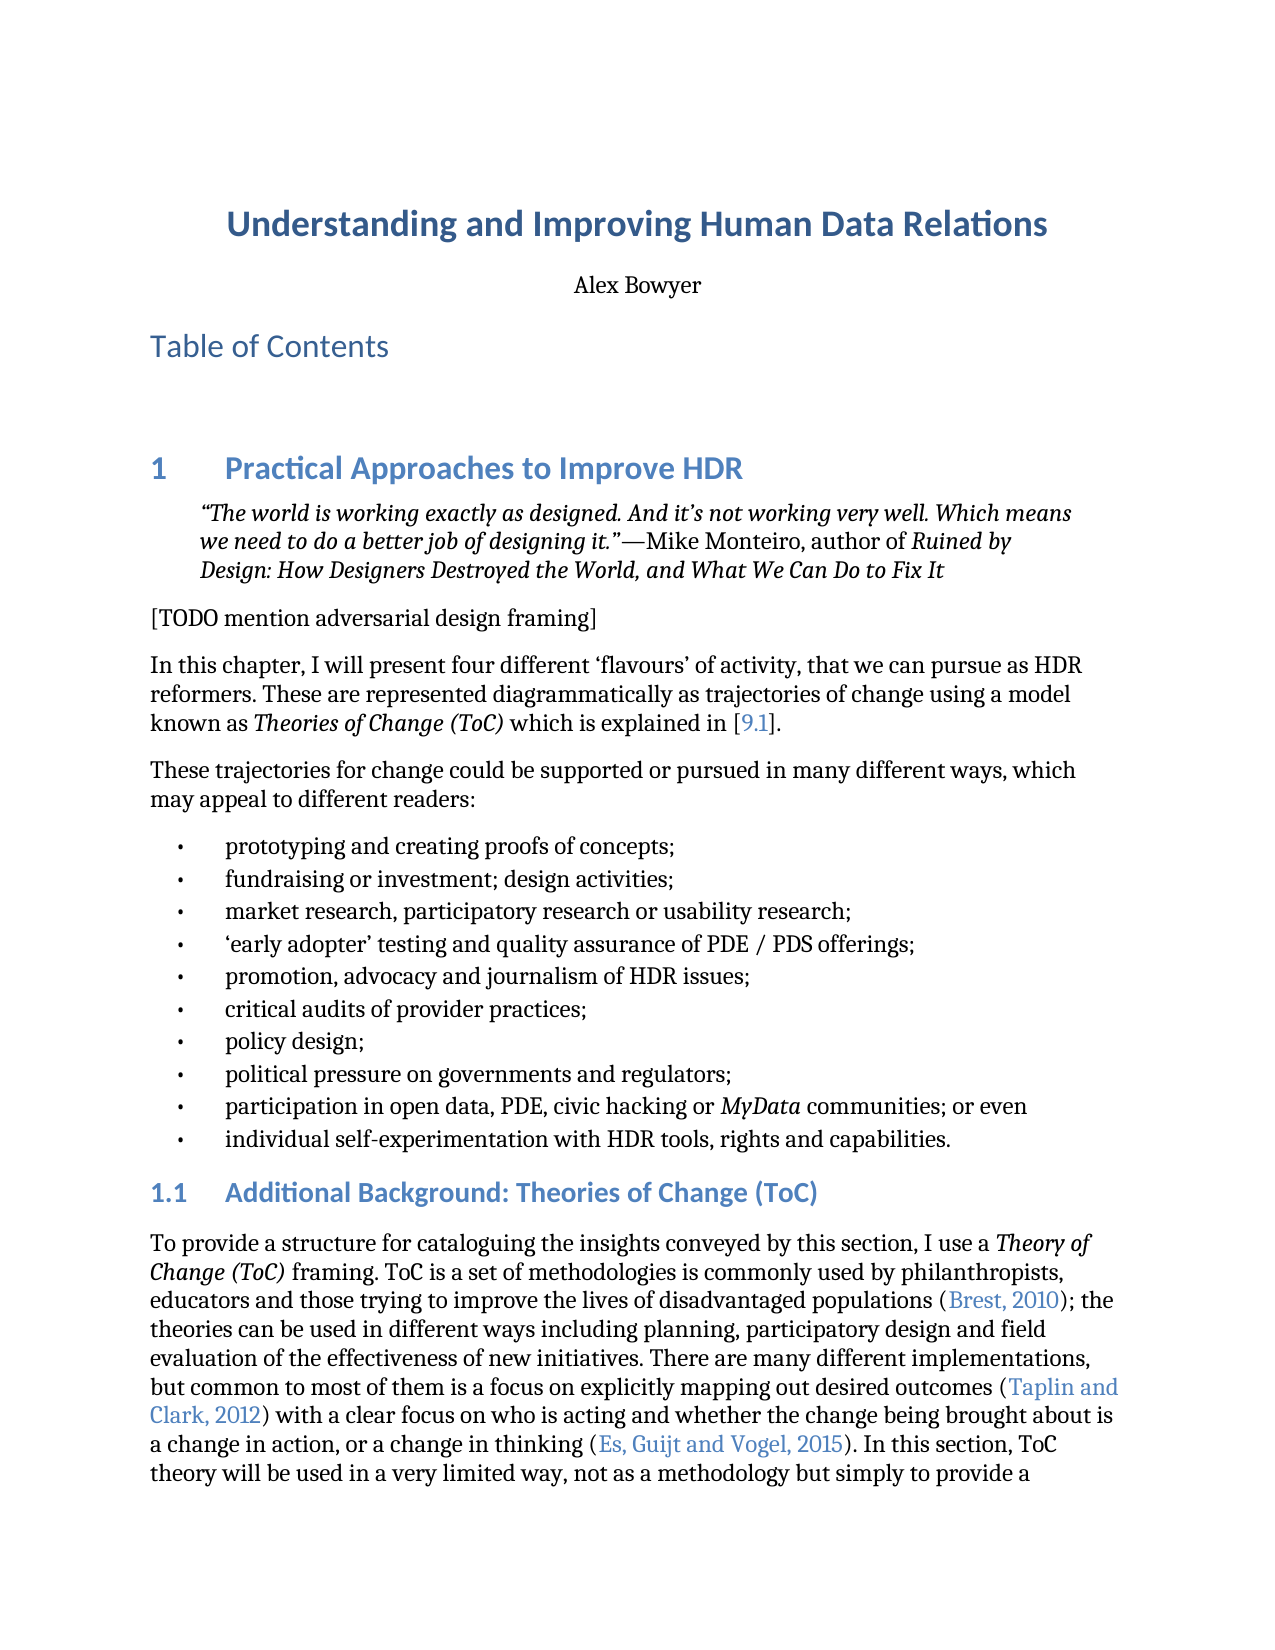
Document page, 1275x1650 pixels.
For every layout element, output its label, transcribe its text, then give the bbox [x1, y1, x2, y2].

title Understanding and Improving Human Data Relations [150, 200, 1125, 246]
list critical audits of provider practices; [175, 995, 1125, 1023]
list prototyping and creating proofs of concepts; [175, 832, 1125, 861]
text “The world is working exactly as designed. And it’s not working very well. Which means we need to do a better job of designing it.”—Mike Monteiro, author of Ruined by Design: How Designers Destroyed the World, and What We Can Do to Fix It [200, 498, 1075, 585]
list market research, participatory research or usability research; [175, 897, 1125, 926]
list promotion, advocacy and journalism of HDR issues; [175, 962, 1125, 991]
list ‘early adopter’ testing and quality assurance of PDE / PDS offerings; [175, 930, 1125, 958]
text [150, 1229, 1125, 1487]
text [TODO mention adversarial design framing] [150, 603, 1125, 632]
text These trajectories for change could be supported or pursued in many different ways, which may appeal to different readers: [150, 756, 1125, 813]
list individual self-experimentation with HDR tools, rights and capabilities. [175, 1125, 1125, 1153]
list policy design; [175, 1027, 1125, 1056]
list fundraising or investment; design activities; [175, 865, 1125, 893]
text In this chapter, I will present four different ‘flavours’ of activity, that we can pursue as HDR reformers. These are represented diagrammatically as trajectories of change using a model known as Theories of Change (ToC) which is explained in [9.1]. [150, 651, 1125, 737]
subtitle 1.1 Additional Background: Theories of Change (ToC) [150, 1174, 1125, 1210]
list political pressure on governments and regulators; [175, 1060, 1125, 1088]
subtitle 1 Practical Approaches to Improve HDR [150, 447, 1125, 488]
list participation in open data, PDE, civic hacking or MyData communities; or even [175, 1092, 1125, 1121]
text Alex Bowyer [150, 271, 1125, 299]
